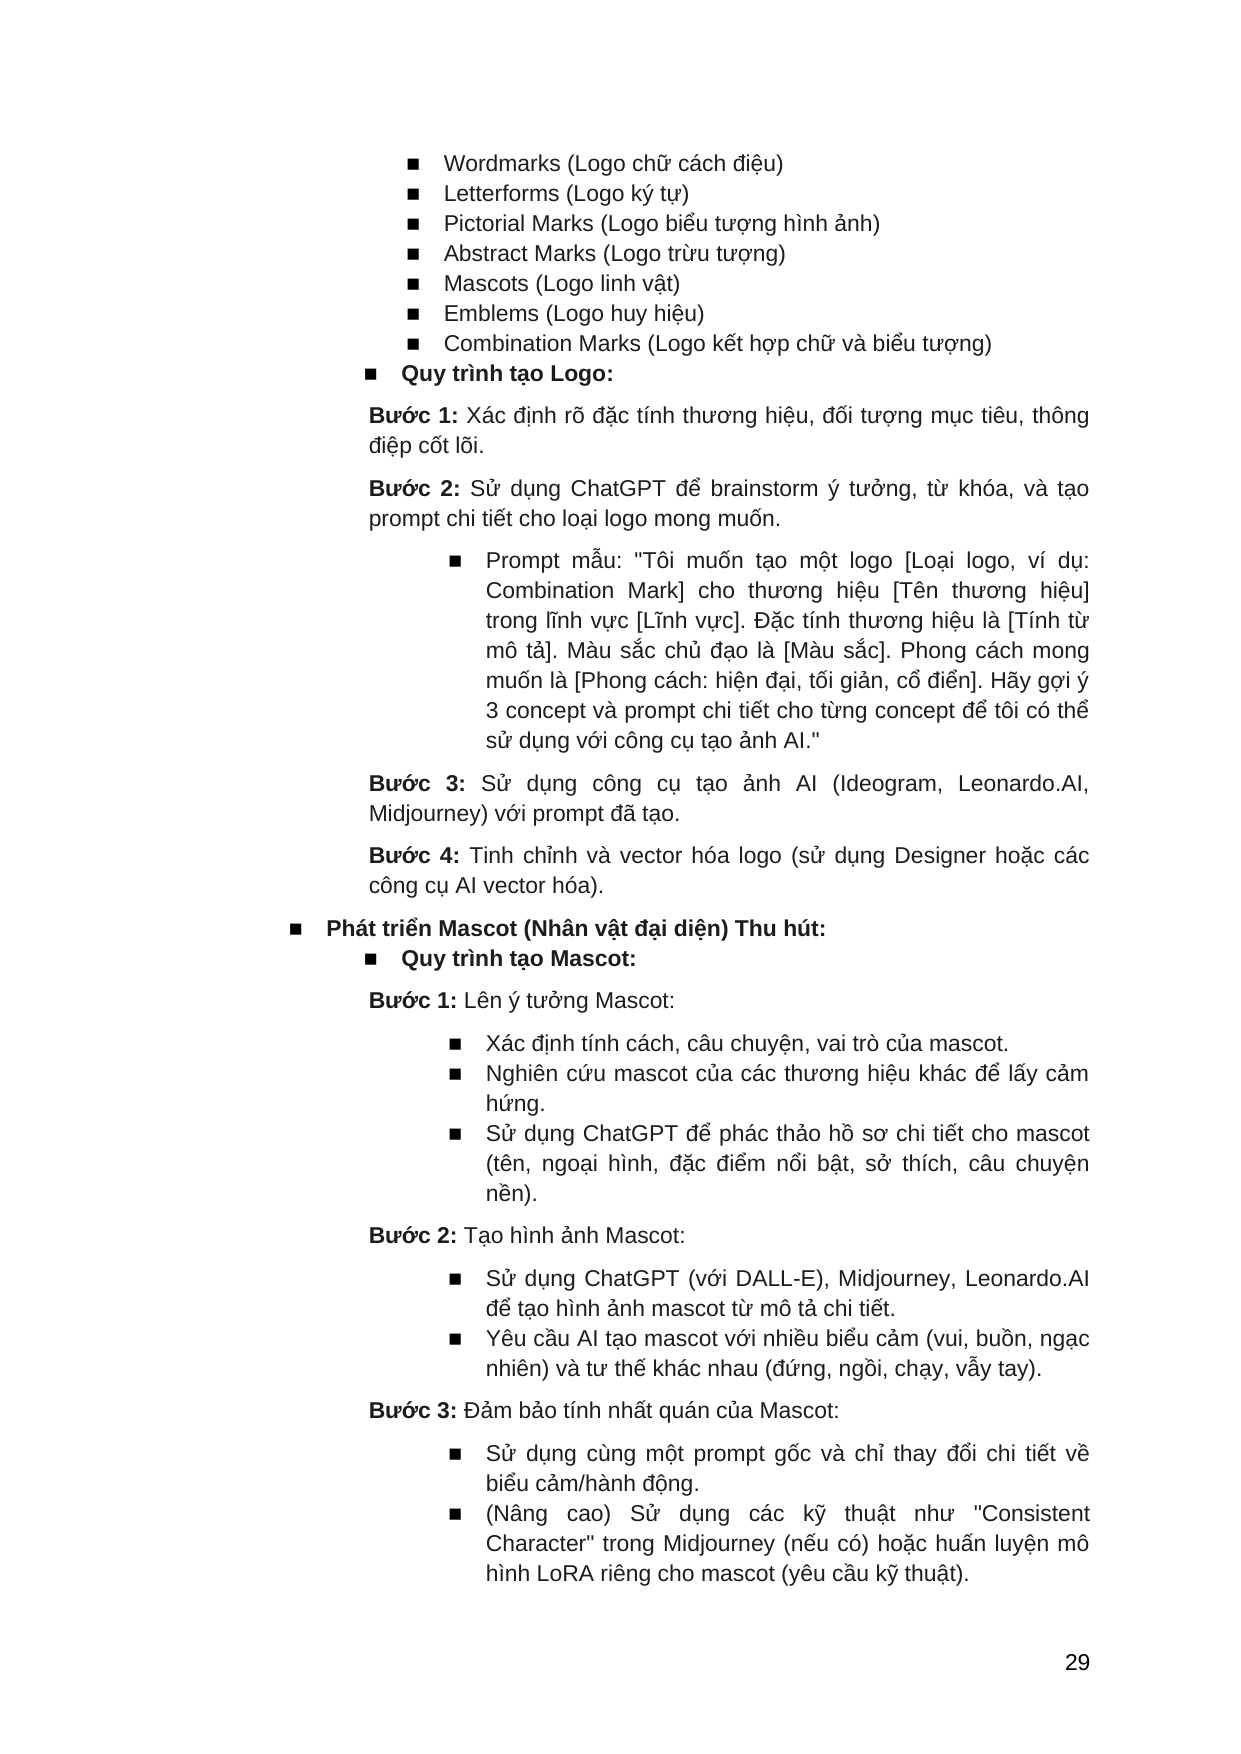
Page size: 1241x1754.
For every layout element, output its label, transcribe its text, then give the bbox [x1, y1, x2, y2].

list Nghiên cứu mascot của các thương hiệu khác để lấy cảm hứng. [448, 1060, 1090, 1116]
text Bước 4: Tinh chỉnh và vector hóa logo (sử dụng Designer hoặc các công cụ AI vector hóa). [368, 842, 1090, 899]
text Bước 1: Lên ý tưởng Mascot: [368, 987, 1090, 1014]
text Bước 1: Xác định rõ đặc tính thương hiệu, đối tượng mục tiêu, thông điệp cốt lõi. [368, 402, 1090, 459]
text Bước 2: Tạo hình ảnh Mascot: [368, 1222, 1090, 1249]
list Combination Marks (Logo kết hợp chữ và biểu tượng) [406, 330, 1090, 356]
list Abstract Marks (Logo trừu tượng) [406, 240, 1090, 266]
list Quy trình tạo Mascot: [364, 945, 1090, 971]
list Phát triển Mascot (Nhân vật đại diện) Thu hút: [289, 915, 1090, 941]
list Wordmarks (Logo chữ cách điệu) [406, 150, 1090, 176]
text Bước 3: Đảm bảo tính nhất quán của Mascot: [368, 1397, 1090, 1424]
list Sử dụng ChatGPT để phác thảo hồ sơ chi tiết cho mascot (tên, ngoại hình, đặc điểm nổi bật, sở thích, câu chuyện nền). [448, 1120, 1090, 1206]
list Quy trình tạo Logo: [364, 360, 1090, 386]
text Bước 3: Sử dụng công cụ tạo ảnh AI (Ideogram, Leonardo.AI, Midjourney) với prompt đã tạo. [368, 770, 1090, 826]
list Sử dụng cùng một prompt gốc và chỉ thay đổi chi tiết về biểu cảm/hành động. [448, 1440, 1090, 1496]
text Bước 2: Sử dụng ChatGPT để brainstorm ý tưởng, từ khóa, và tạo prompt chi tiết cho loại logo mong muốn. [368, 475, 1090, 531]
list Sử dụng ChatGPT (với DALL-E), Midjourney, Leonardo.AI để tạo hình ảnh mascot từ mô tả chi tiết. [448, 1265, 1090, 1321]
list Emblems (Logo huy hiệu) [406, 300, 1090, 326]
list Yêu cầu AI tạo mascot với nhiều biểu cảm (vui, buồn, ngạc nhiên) và tư thế khác nhau (đứng, ngồi, chạy, vẫy tay). [448, 1325, 1090, 1381]
list Letterforms (Logo ký tự) [406, 180, 1090, 206]
list Xác định tính cách, câu chuyện, vai trò của mascot. [448, 1030, 1090, 1056]
list (Nâng cao) Sử dụng các kỹ thuật như "Consistent Character" trong Midjourney (nếu có) hoặc huấn luyện mô hình LoRA riêng cho mascot (yêu cầu kỹ thuật). [448, 1500, 1090, 1586]
list Mascots (Logo linh vật) [406, 270, 1090, 296]
list Prompt mẫu: "Tôi muốn tạo một logo [Loại logo, ví dụ: Combination Mark] cho thương hiệu [Tên thương hiệu] trong lĩnh vực [Lĩnh vực]. Đặc tính thương hiệu là [Tính từ mô tả]. Màu sắc chủ đạo là [Màu sắc]. Phong cách mong muốn là [Phong cách: hiện đại, tối giản, cổ điển]. Hãy gợi ý 3 concept và prompt chi tiết cho từng concept để tôi có thể sử dụng với công cụ tạo ảnh AI." [448, 547, 1090, 754]
list Pictorial Marks (Logo biểu tượng hình ảnh) [406, 210, 1090, 236]
